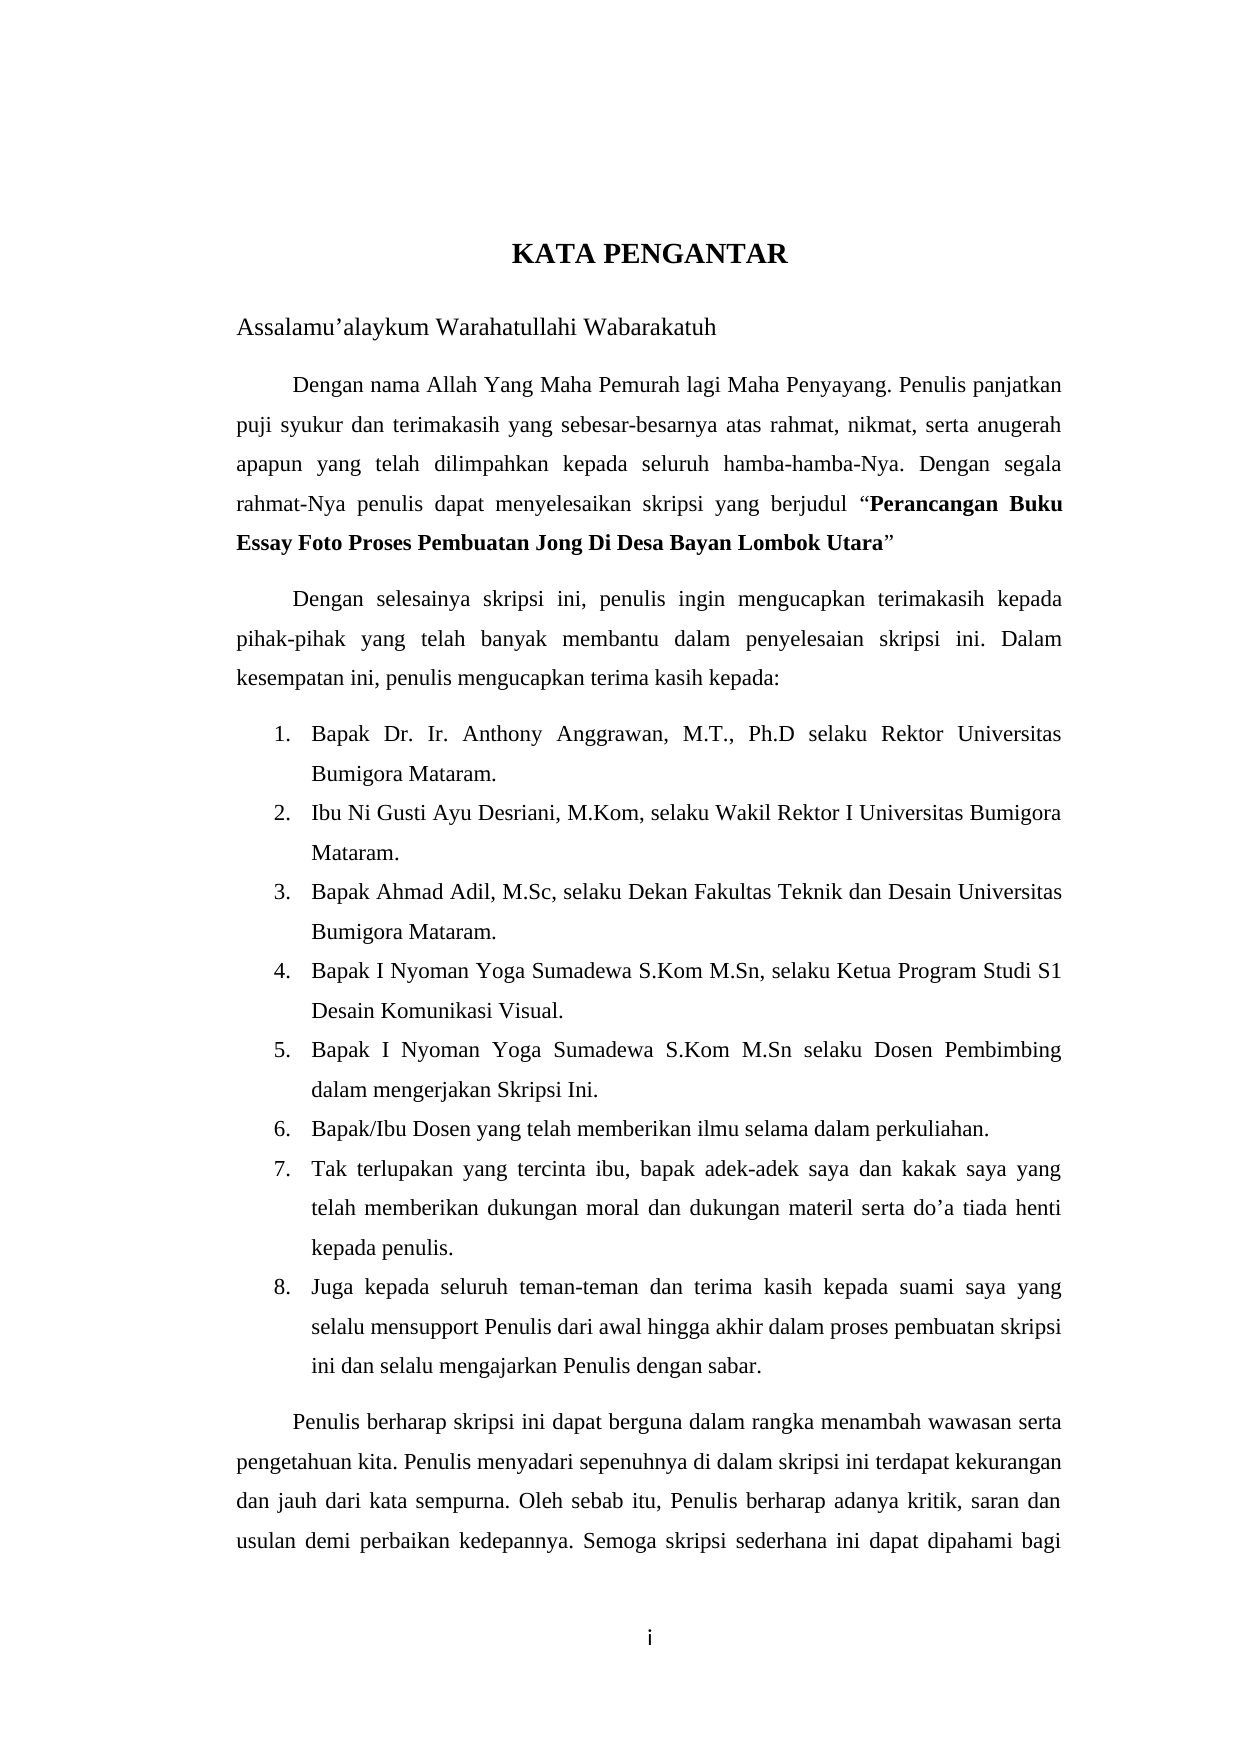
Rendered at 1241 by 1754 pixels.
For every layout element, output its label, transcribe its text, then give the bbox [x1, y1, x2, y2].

list Bapak I Nyoman Yoga Sumadewa S.Kom M.Sn, selaku Ketua Program Studi S1 Desain Komunikasi Visual. [274, 957, 1063, 1023]
list Ibu Ni Gusti Ayu Desriani, M.Kom, selaku Wakil Rektor I Universitas Bumigora Mataram. [274, 799, 1063, 865]
list Tak terlupakan yang tercinta ibu, bapak adek-adek saya dan kakak saya yang telah memberikan dukungan moral dan dukungan materil serta do’a tiada henti kepada penulis. [274, 1155, 1063, 1260]
list Bapak/Ibu Dosen yang telah memberikan ilmu selama dalam perkuliahan. [274, 1115, 1063, 1142]
text Dengan selesainya skripsi ini, penulis ingin mengucapkan terimakasih kepada pihak-pihak yang telah banyak membantu dalam penyelesaian skripsi ini. Dalam kesempatan ini, penulis mengucapkan terima kasih kepada: [236, 585, 1063, 691]
text Assalamu’alaykum Warahatullahi Wabarakatuh [236, 312, 1063, 340]
subtitle KATA PENGANTAR [236, 236, 1063, 270]
list Bapak Dr. Ir. Anthony Anggrawan, M.T., Ph.D selaku Rektor Universitas Bumigora Mataram. [274, 721, 1063, 786]
text Dengan nama Allah Yang Maha Pemurah lagi Maha Penyayang. Penulis panjatkan puji syukur dan terimakasih yang sebesar-besarnya atas rahmat, nikmat, serta anugerah apapun yang telah dilimpahkan kepada seluruh hamba-hamba-Nya. Dengan segala rahmat-Nya penulis dapat menyelesaikan skripsi yang berjudul “Perancangan Buku Essay Foto Proses Pembuatan Jong Di Desa Bayan Lombok Utara” [236, 371, 1063, 556]
list Juga kepada seluruh teman-teman dan terima kasih kepada suami saya yang selalu mensupport Penulis dari awal hingga akhir dalam proses pembuatan skripsi ini dan selalu mengajarkan Penulis dengan sabar. [274, 1273, 1063, 1378]
list Bapak I Nyoman Yoga Sumadewa S.Kom M.Sn selaku Dosen Pembimbing dalam mengerjakan Skripsi Ini. [274, 1036, 1063, 1102]
list Bapak Ahmad Adil, M.Sc, selaku Dekan Fakultas Teknik dan Desain Universitas Bumigora Mataram. [274, 878, 1063, 944]
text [236, 1408, 1063, 1553]
